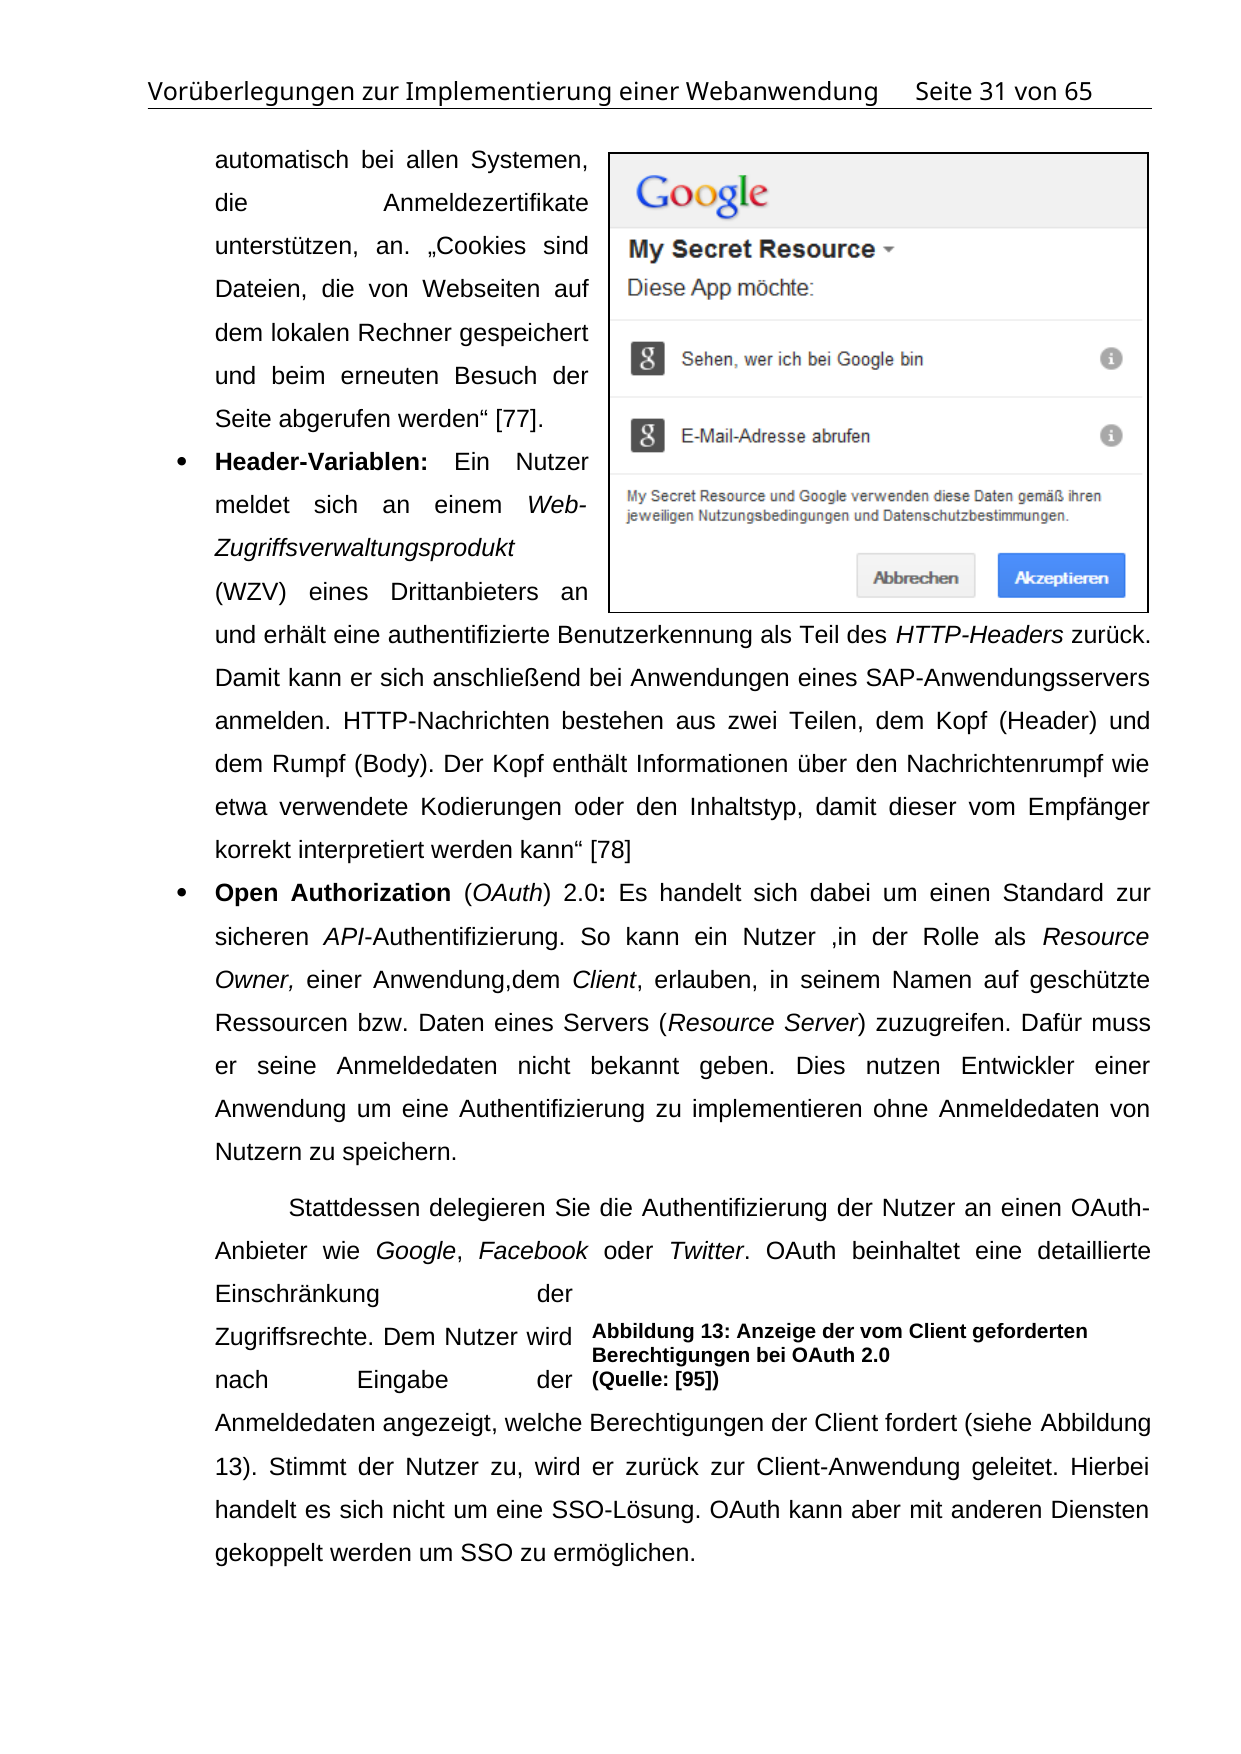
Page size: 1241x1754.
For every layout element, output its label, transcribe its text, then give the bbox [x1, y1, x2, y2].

list Header-Variablen: Ein Nutzer meldet sich an einem Web-Zugriffsverwaltungsprodukt (WZV) eines Drittanbieters an und erhält eine authentifizierte Benutzerkennung als Teil des HTTP-Headers zurück. Damit kann er sich anschließend bei Anwendungen eines SAP-Anwendungsservers anmelden. HTTP-Nachrichten bestehen aus zwei Teilen, dem Kopf (Header) und dem Rumpf (Body). Der Kopf enthält Informationen über den Nachrichtenrumpf wie etwa verwendete Kodierungen oder den Inhaltstyp, damit dieser vom Empfänger korrekt interpretiert werden kann“ [177, 447, 1152, 864]
list Open Authorization (OAuth) 2.0: Es handelt sich dabei um einen Standard zur sicheren API-Authentifizierung. So kann ein Nutzer ,in der Rolle als Resource Owner, einer Anwendung,dem Client, erlauben, in seinem Namen auf geschützte Ressourcen bzw. Daten eines Servers (Resource Server) zuzugreifen. Dafür muss er seine Anmeldedaten nicht bekannt geben. Dies nutzen Entwickler einer Anwendung um eine Authentifizierung zu implementieren ohne Anmeldedaten von Nutzern zu speichern. [177, 878, 1152, 1166]
list Stattdessen delegieren Sie die Authentifizierung der Nutzer an einen OAuth-Anbieter wie Google, Facebook oder Twitter. OAuth beinhaltet eine detaillierte Einschränkung der Zugriffsrechte. Dem Nutzer wird nach Eingabe der Anmeldedaten angezeigt, welche Berechtigungen der Client fordert (siehe Abbildung 13). Stimmt der Nutzer zu, wird er zurück zur Client-Anwendung geleitet. Hierbei handelt es sich nicht um eine SSO-Lösung. OAuth kann aber mit anderen Diensten gekoppelt werden um SSO zu ermöglichen. [214, 1193, 1152, 1567]
picture [610, 154, 1147, 612]
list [177, 145, 1152, 433]
